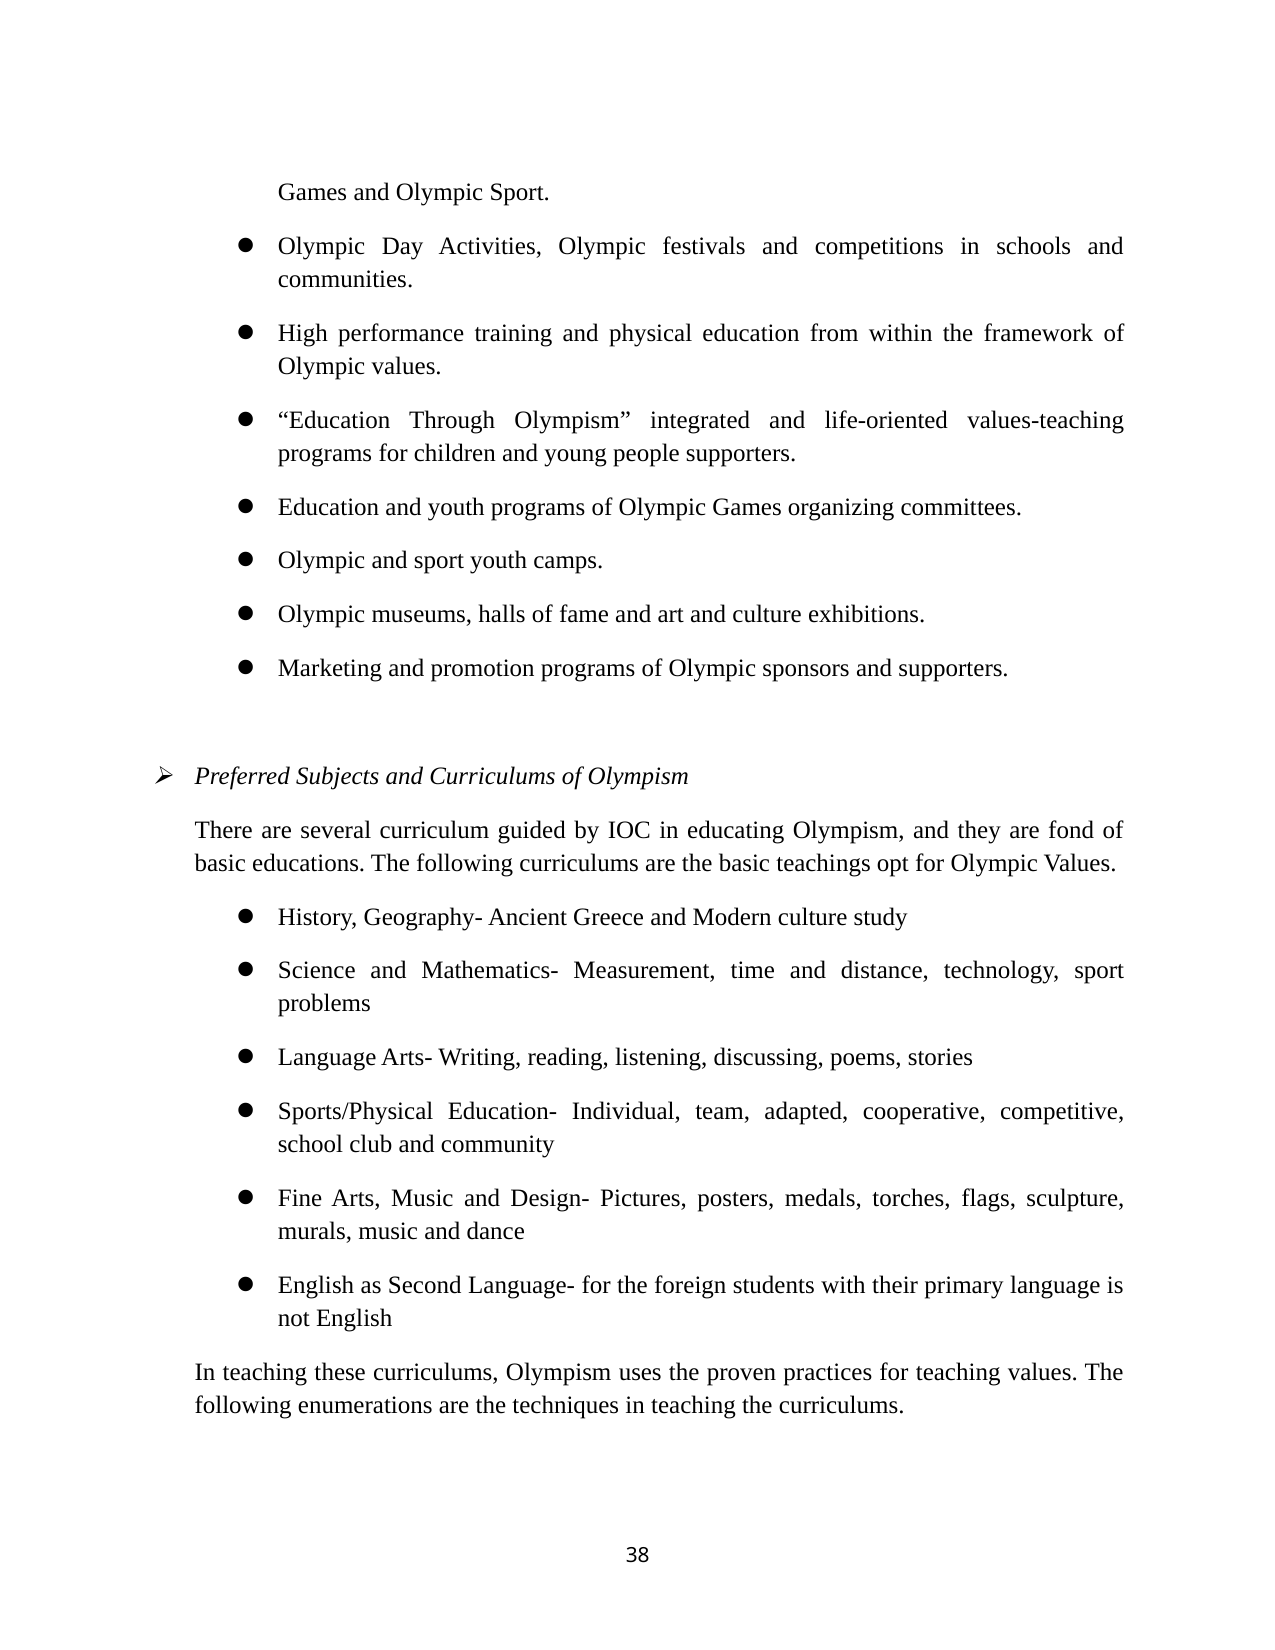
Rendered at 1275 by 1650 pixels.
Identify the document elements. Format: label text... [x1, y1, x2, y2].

list Preferred Subjects and Curriculums of Olympism [153, 761, 1125, 790]
text There are several curriculum guided by IOC in educating Olympism, and they are fond of basic educations. The following curriculums are the basic teachings opt for Olympic Values. [194, 815, 1125, 877]
list Science and Mathematics- Measurement, time and distance, technology, sport problems [236, 956, 1125, 1017]
list Language Arts- Writing, reading, listening, discussing, poems, stories [236, 1042, 1125, 1071]
text In teaching these curriculums, Olympism uses the proven practices for teaching values. The following enumerations are the techniques in teaching the curriculums. [194, 1357, 1125, 1419]
list Sports/Physical Education- Individual, team, adapted, cooperative, competitive, school club and community [236, 1096, 1125, 1158]
list Olympic and sport youth camps. [236, 546, 1125, 574]
list Olympic museums, halls of fame and art and culture exhibitions. [236, 599, 1125, 628]
list Education and youth programs of Olympic Games organizing committees. [236, 492, 1125, 520]
list Fine Arts, Music and Design- Pictures, posters, medals, torches, flags, sculpture, murals, music and dance [236, 1183, 1125, 1245]
list History, Geography- Ancient Greece and Modern culture study [236, 902, 1125, 930]
list English as Second Language- for the foreign students with their primary language is not English [236, 1270, 1125, 1332]
list High performance training and physical education from within the framework of Olympic values. [236, 318, 1125, 380]
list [236, 177, 1125, 206]
list “Education Through Olympism” integrated and life-oriented values-teaching programs for children and young people supporters. [236, 405, 1125, 467]
list Olympic Day Activities, Olympic festivals and competitions in schools and communities. [236, 231, 1125, 293]
list Marketing and promotion programs of Olympic sponsors and supporters. [236, 653, 1125, 682]
